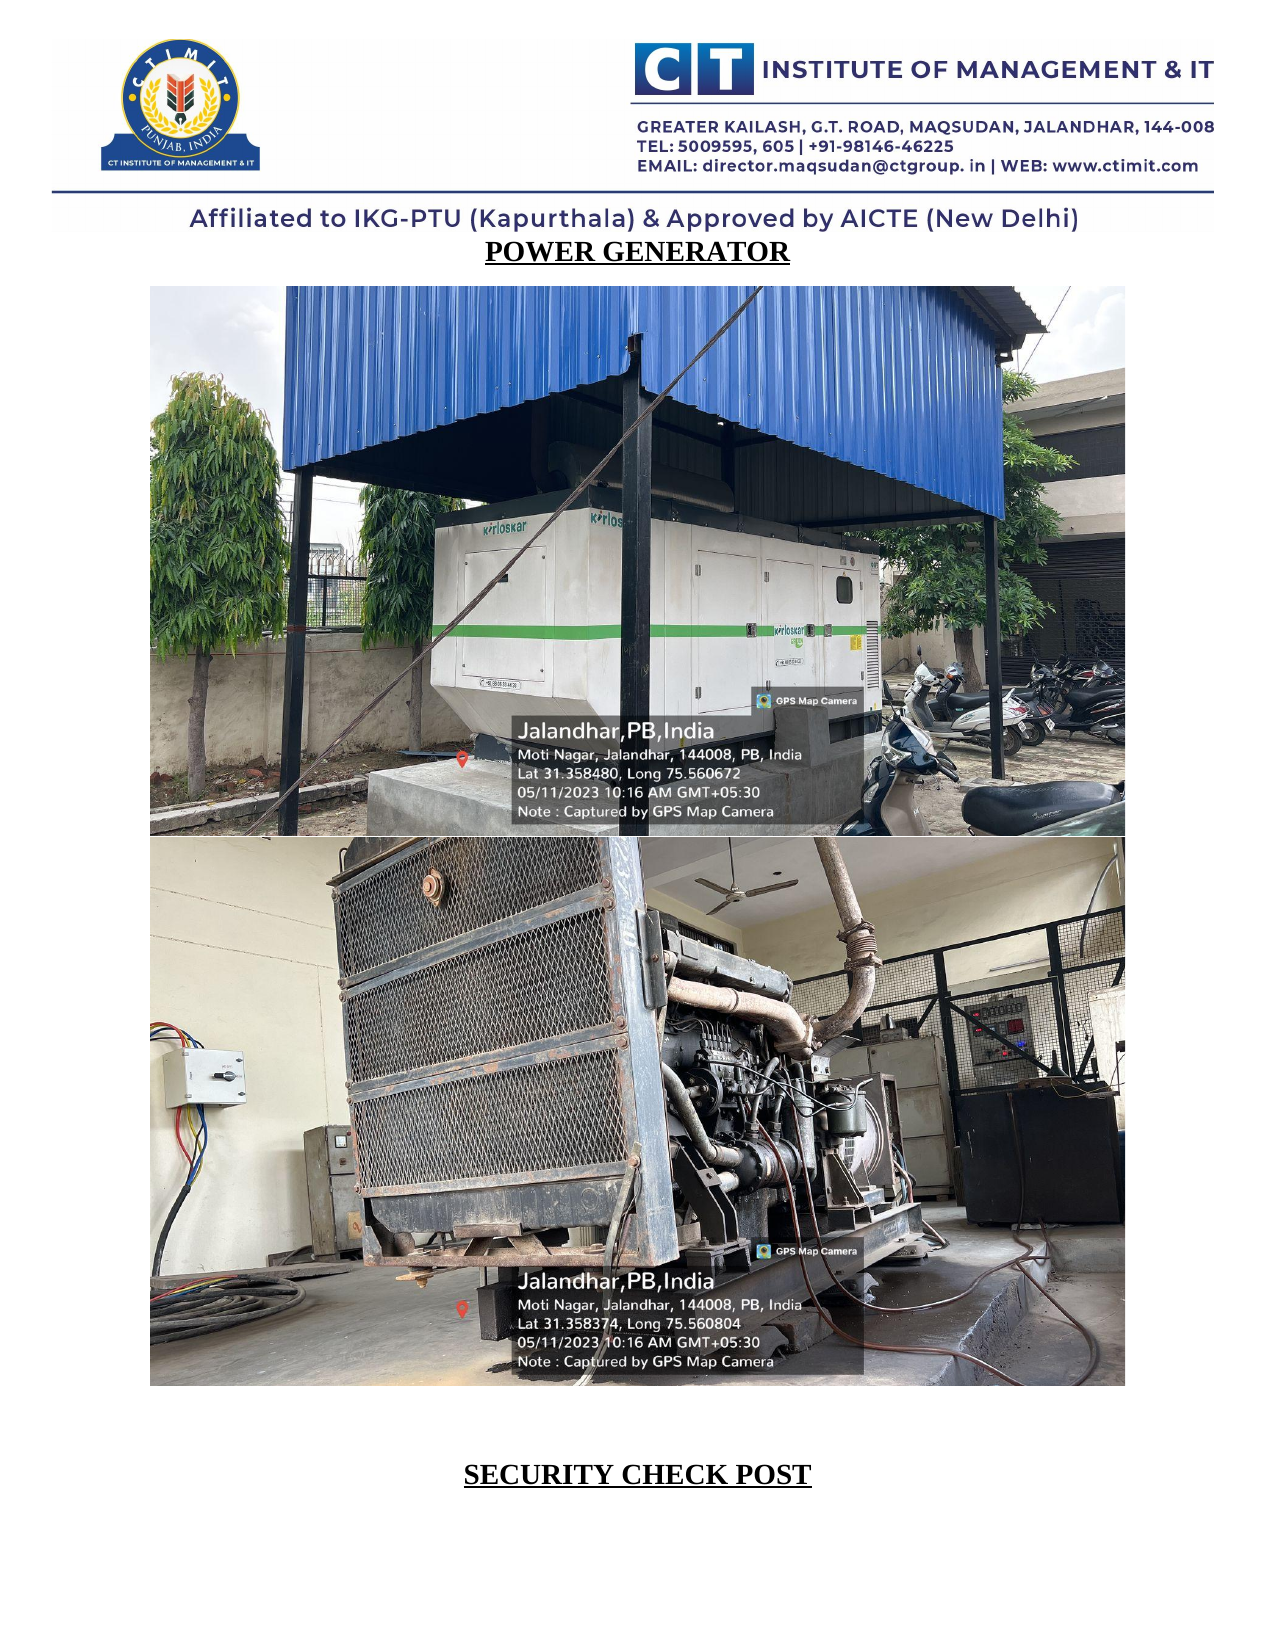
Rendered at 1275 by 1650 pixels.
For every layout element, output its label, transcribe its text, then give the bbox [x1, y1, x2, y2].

picture [150, 837, 1125, 1386]
text POWER GENERATOR [150, 150, 1125, 267]
text SECURITY CHECK POST [150, 1457, 1125, 1491]
picture [51, 39, 1214, 232]
picture [150, 286, 1125, 836]
